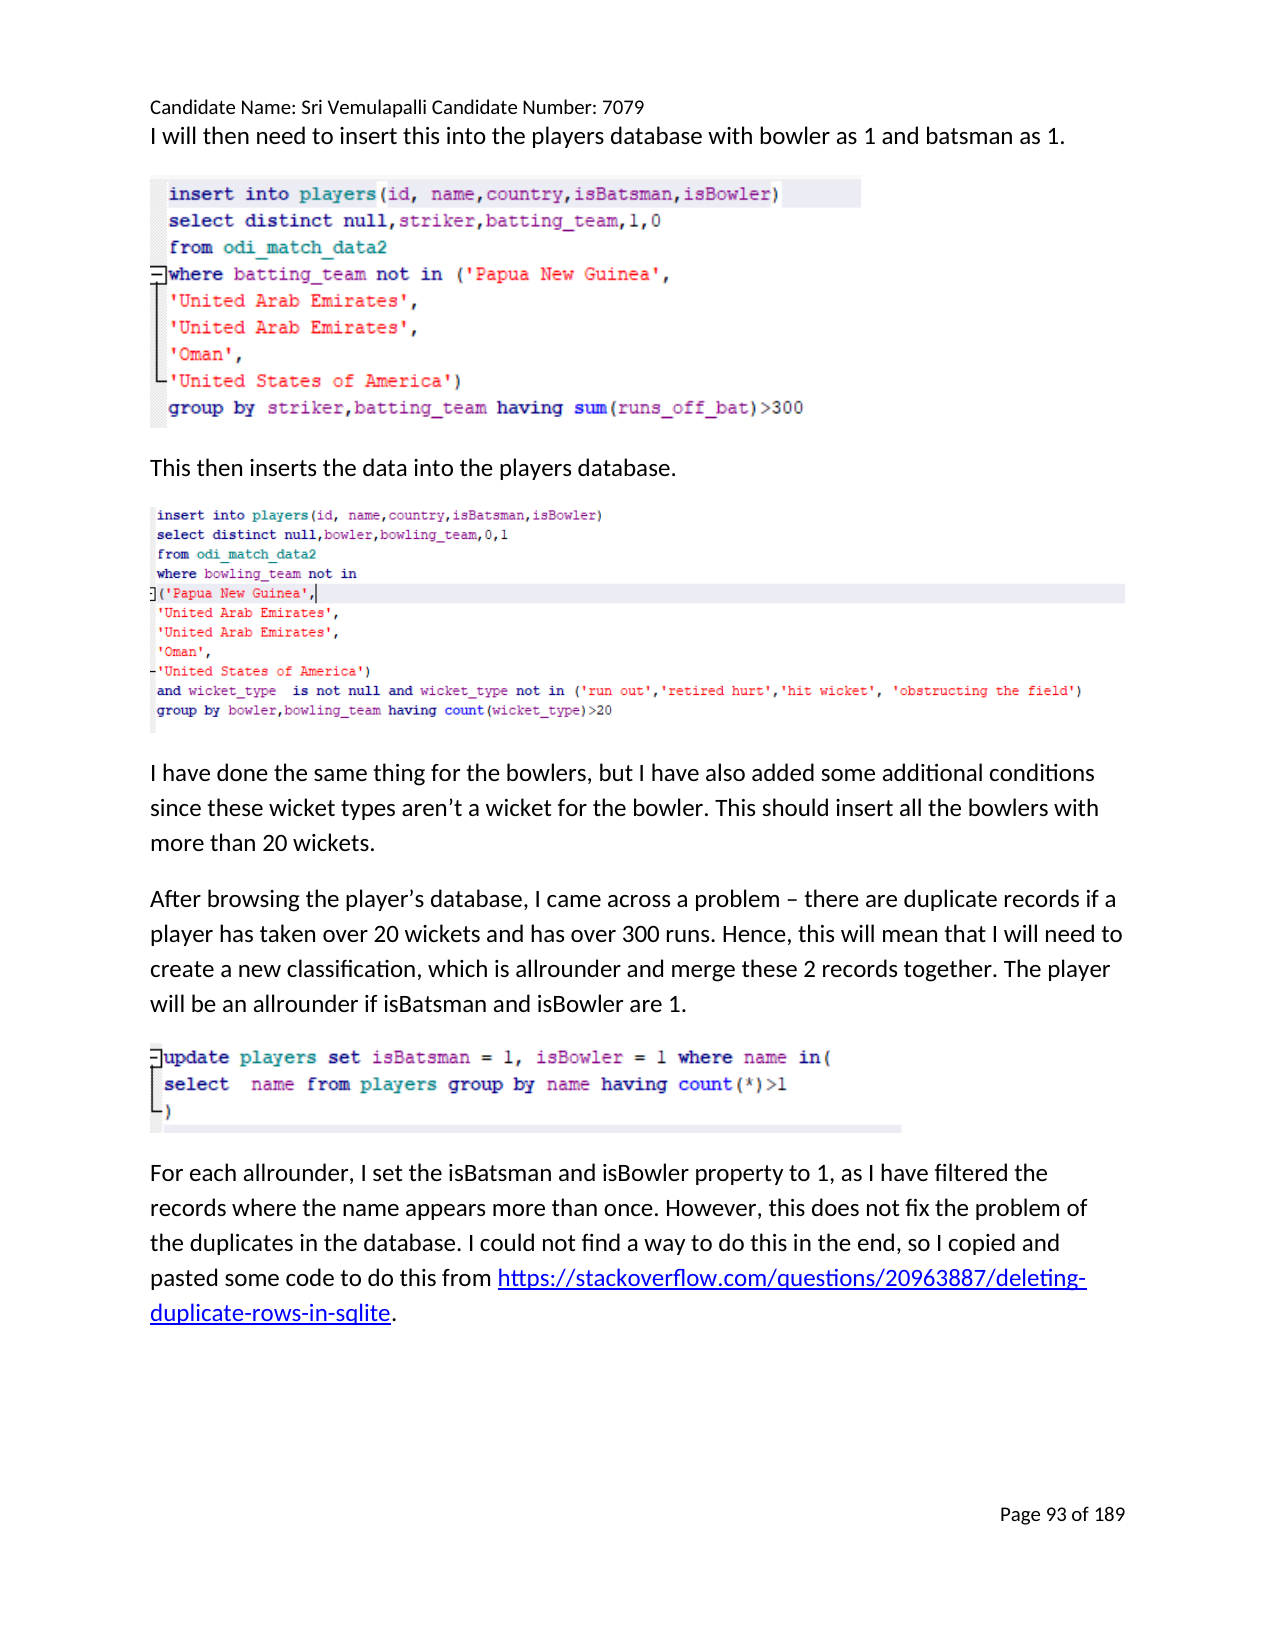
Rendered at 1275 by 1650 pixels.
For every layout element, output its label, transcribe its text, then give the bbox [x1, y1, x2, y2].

text After browsing the player’s database, I came across a problem – there are duplicate records if a player has taken over 20 wickets and has over 300 runs. Hence, this will mean that I will need to create a new classification, which is allrounder and merge these 2 records together. The player will be an allrounder if isBatsman and isBowler are 1. [150, 883, 1125, 1018]
picture [150, 507, 1125, 733]
text For each allrounder, I set the isBatsman and isBowler property to 1, as I have filtered the records where the name appears more than once. However, this does not fix the problem of the duplicates in the database. I could not find a way to do this in the end, so I copied and pasted some code to do this from https://stackoverflow.com/questions/20963887/deleting-duplicate-rows-in-sqlite. [150, 1157, 1125, 1328]
text I will then need to insert this into the players database with bowler as 1 and batsman as 1. [150, 120, 1125, 151]
text I have done the same thing for the bowlers, but I have also added some additional conditions since these wicket types aren’t a wicket for the bowler. This should insert all the bowlers with more than 20 wickets. [150, 757, 1125, 857]
picture [150, 175, 862, 428]
text This then inserts the data into the players database. [150, 452, 1125, 482]
picture [150, 1043, 902, 1133]
